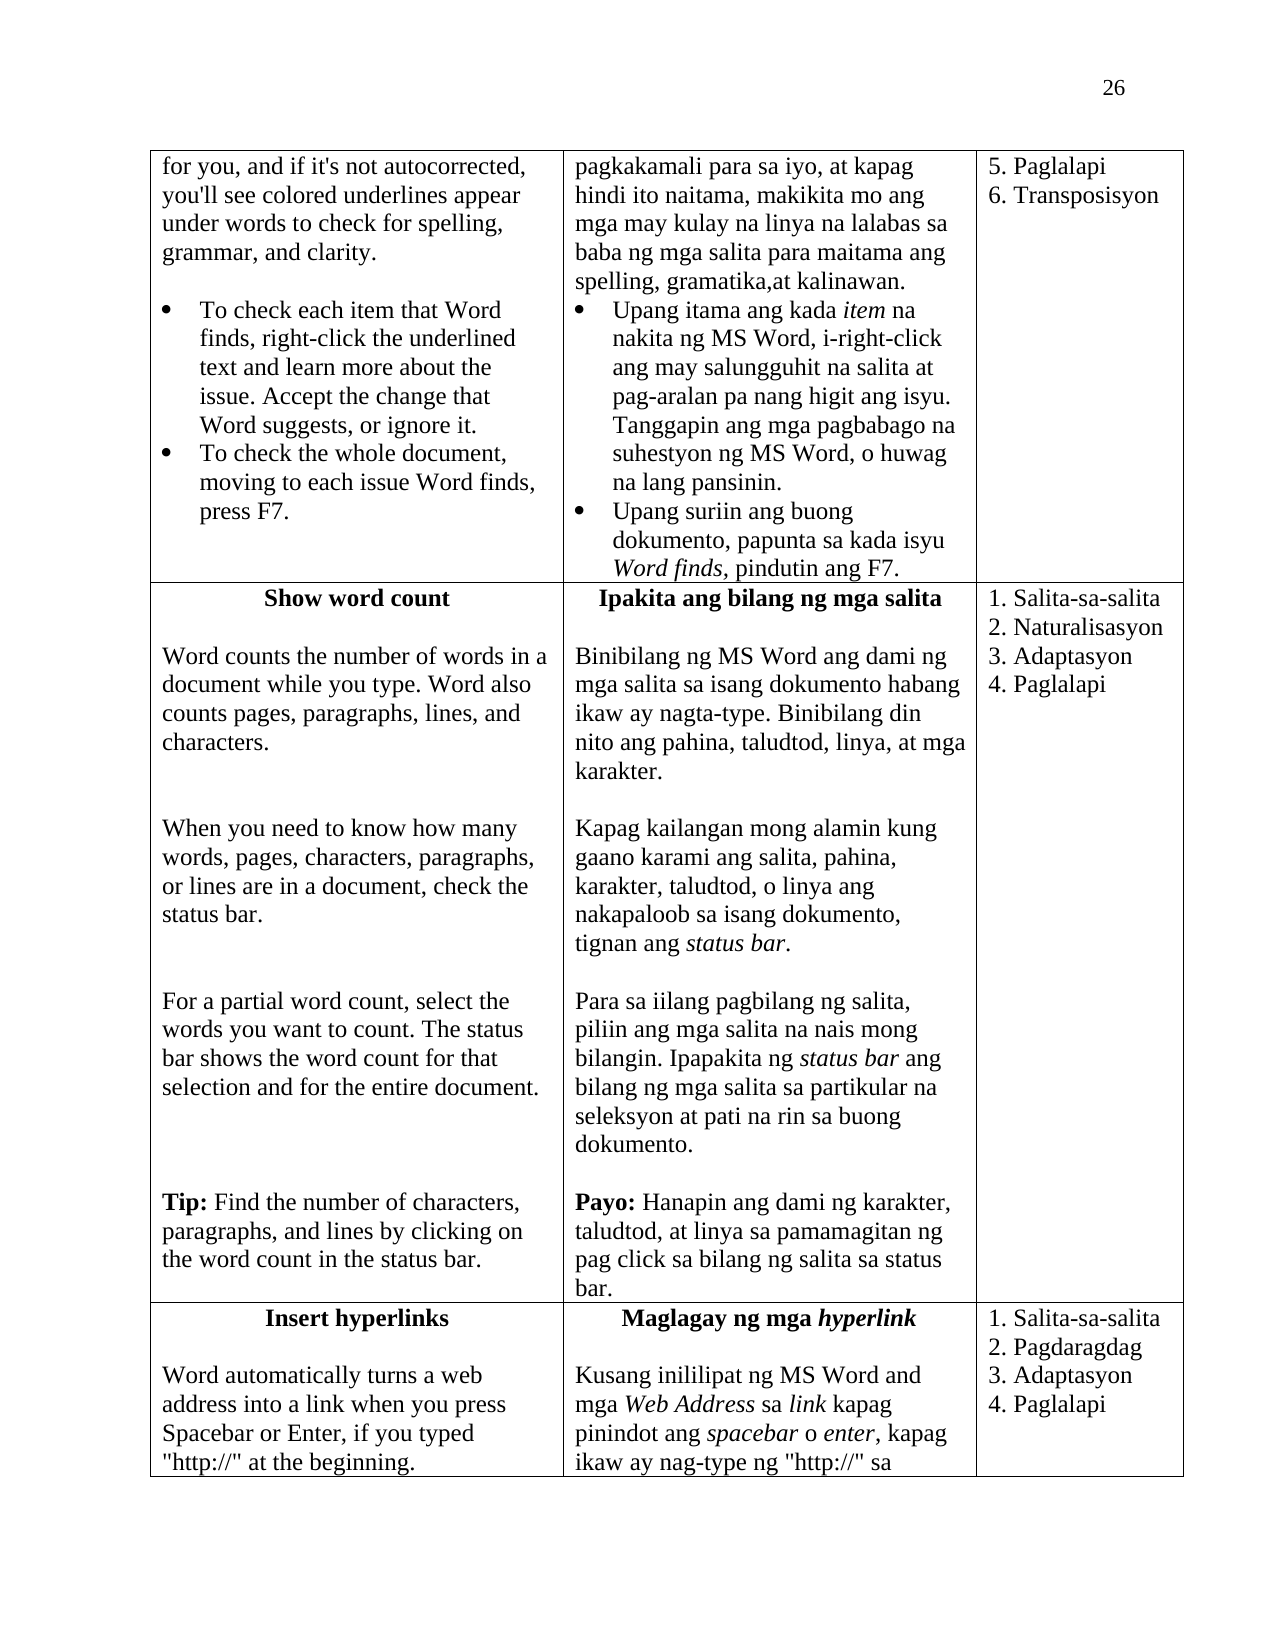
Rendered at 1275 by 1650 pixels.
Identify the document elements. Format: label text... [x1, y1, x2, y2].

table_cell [564, 151, 976, 582]
table_cell Ipakita ang bilang ng mga salita Binibilang ng MS Word ang dami ng mga salita sa isang dokumento habang ikaw ay nagta-type. Binibilang din nito ang pahina, taludtod, linya, at mga karakter. Kapag kailangan mong alamin kung gaano karami ang salita, pahina, karakter, taludtod, o linya ang nakapaloob sa isang dokumento, tignan ang status bar. Para sa iilang pagbilang ng salita, piliin ang mga salita na nais mong bilangin. Ipapakita ng status bar ang bilang ng mga salita sa partikular na seleksyon at pati na rin sa buong dokumento. Payo: Hanapin ang dami ng karakter, taludtod, at linya sa pamamagitan ng pag click sa bilang ng salita sa status bar. [564, 583, 976, 1302]
table_cell 1. Salita-sa-salita 2. Naturalisasyon 3. Adaptasyon 4. Paglalapi [977, 583, 1183, 1302]
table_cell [977, 151, 1183, 582]
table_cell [151, 1303, 563, 1476]
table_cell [564, 1303, 976, 1476]
table_cell Show word count Word counts the number of words in a document while you type. Word also counts pages, paragraphs, lines, and characters. When you need to know how many words, pages, characters, paragraphs, or lines are in a document, check the status bar. For a partial word count, select the words you want to count. The status bar shows the word count for that selection and for the entire document. Tip: Find the number of characters, paragraphs, and lines by clicking on the word count in the status bar. [151, 583, 563, 1302]
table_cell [151, 151, 563, 582]
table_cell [977, 1303, 1183, 1476]
